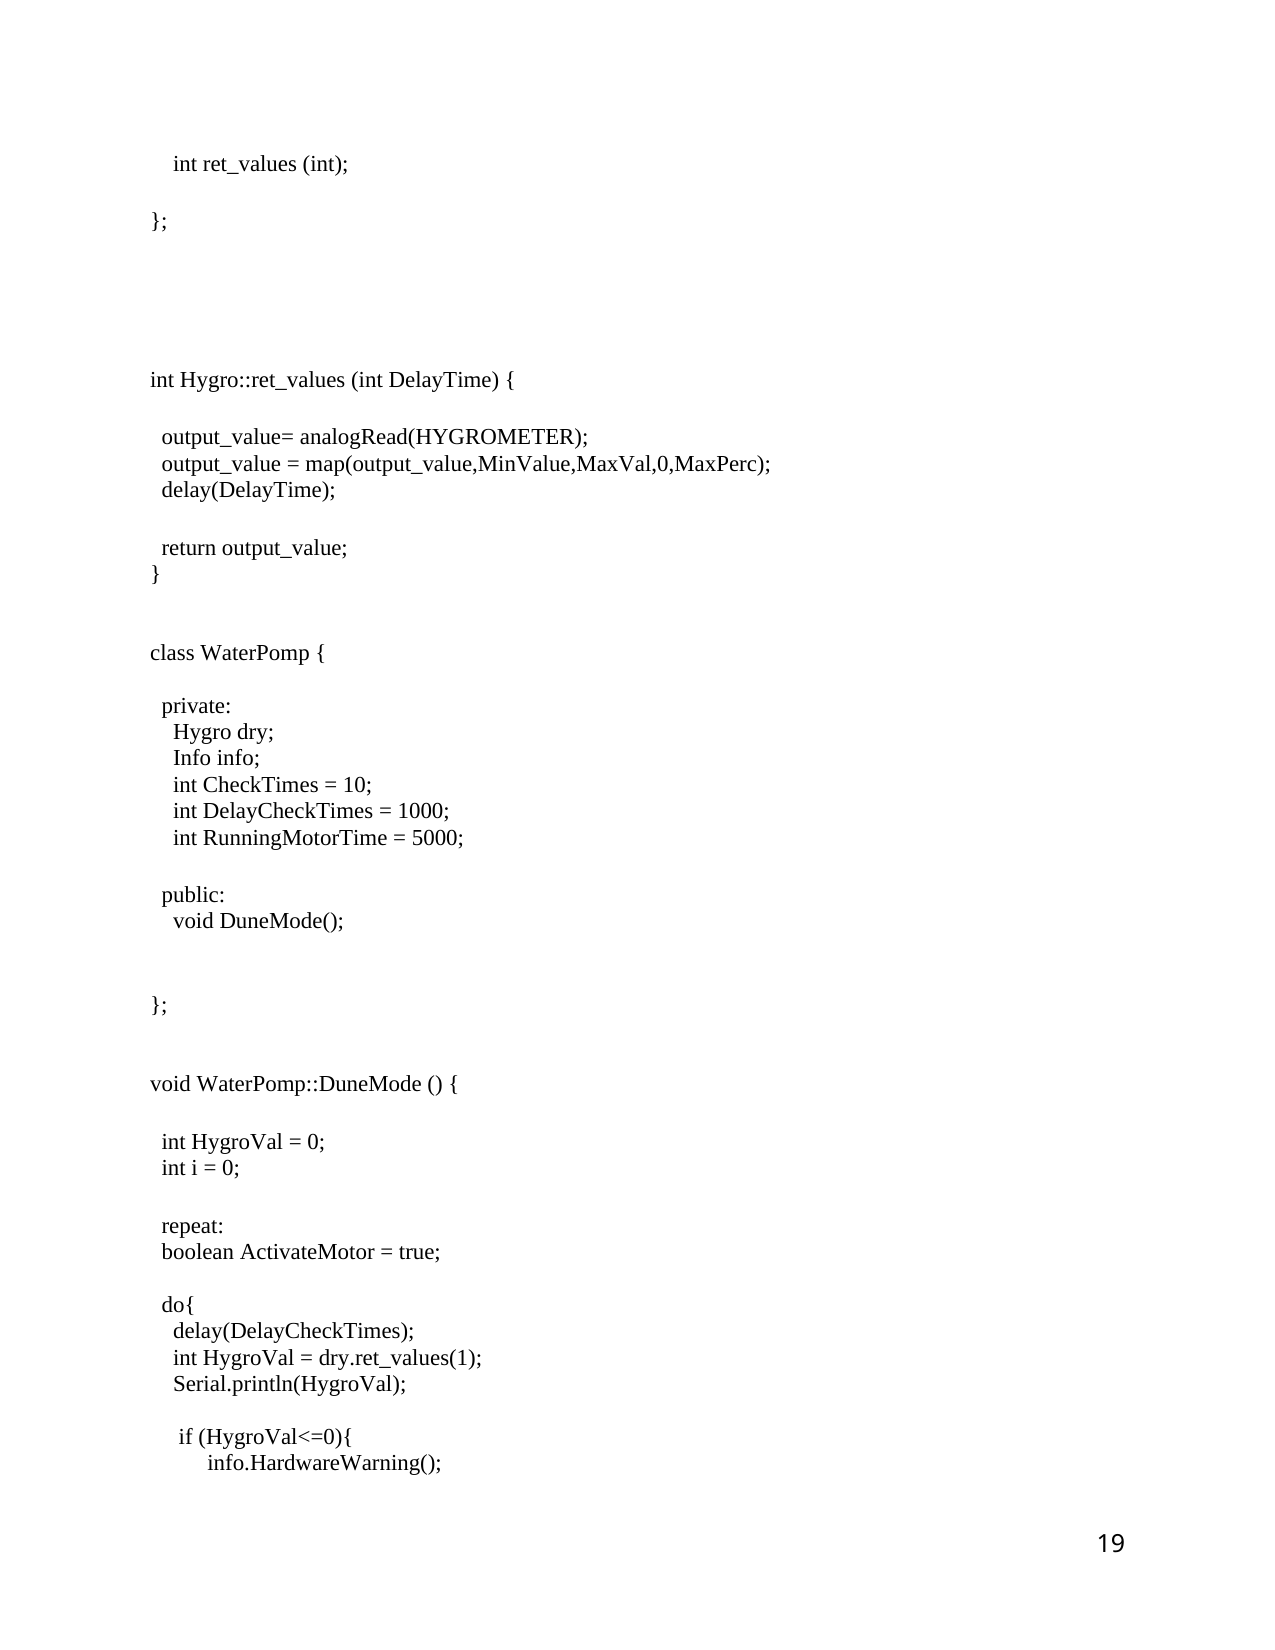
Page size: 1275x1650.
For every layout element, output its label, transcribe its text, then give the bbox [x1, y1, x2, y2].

text void DuneMode(); [150, 907, 1125, 934]
text int ret_values (int); [150, 150, 1125, 176]
text Serial.println(HygroVal); [150, 1370, 1125, 1397]
text int RunningMotorTime = 5000; [150, 823, 1125, 850]
text delay(DelayCheckTimes); [150, 1317, 1125, 1344]
text info.HardwareWarning(); [150, 1449, 1125, 1476]
text class WaterPomp { [150, 639, 1125, 665]
text boolean ActivateMotor = true; [150, 1238, 1125, 1265]
text int i = 0; [150, 1154, 1125, 1181]
text int CheckTimes = 10; [150, 771, 1125, 797]
text delay(DelayTime); [150, 476, 1125, 502]
text } [150, 560, 1125, 586]
text repeat: [150, 1212, 1125, 1238]
text Hygro dry; [150, 718, 1125, 744]
text }; [150, 208, 1125, 234]
text public: [150, 881, 1125, 907]
text int HygroVal = dry.ret_values(1); [150, 1344, 1125, 1370]
text return output_value; [150, 534, 1125, 560]
text int Hygro::ret_values (int DelayTime) { [150, 366, 1125, 392]
text output_value = map(output_value,MinValue,MaxVal,0,MaxPerc); [150, 450, 1125, 476]
text int DelayCheckTimes = 1000; [150, 797, 1125, 823]
text void WaterPomp::DuneMode () { [150, 1071, 1125, 1097]
text output_value= analogRead(HYGROMETER); [150, 423, 1125, 450]
text int HygroVal = 0; [150, 1128, 1125, 1154]
text private: [150, 692, 1125, 718]
text if (HygroVal<=0){ [150, 1423, 1125, 1449]
text Info info; [150, 744, 1125, 771]
text do{ [150, 1291, 1125, 1317]
text }; [150, 991, 1125, 1018]
